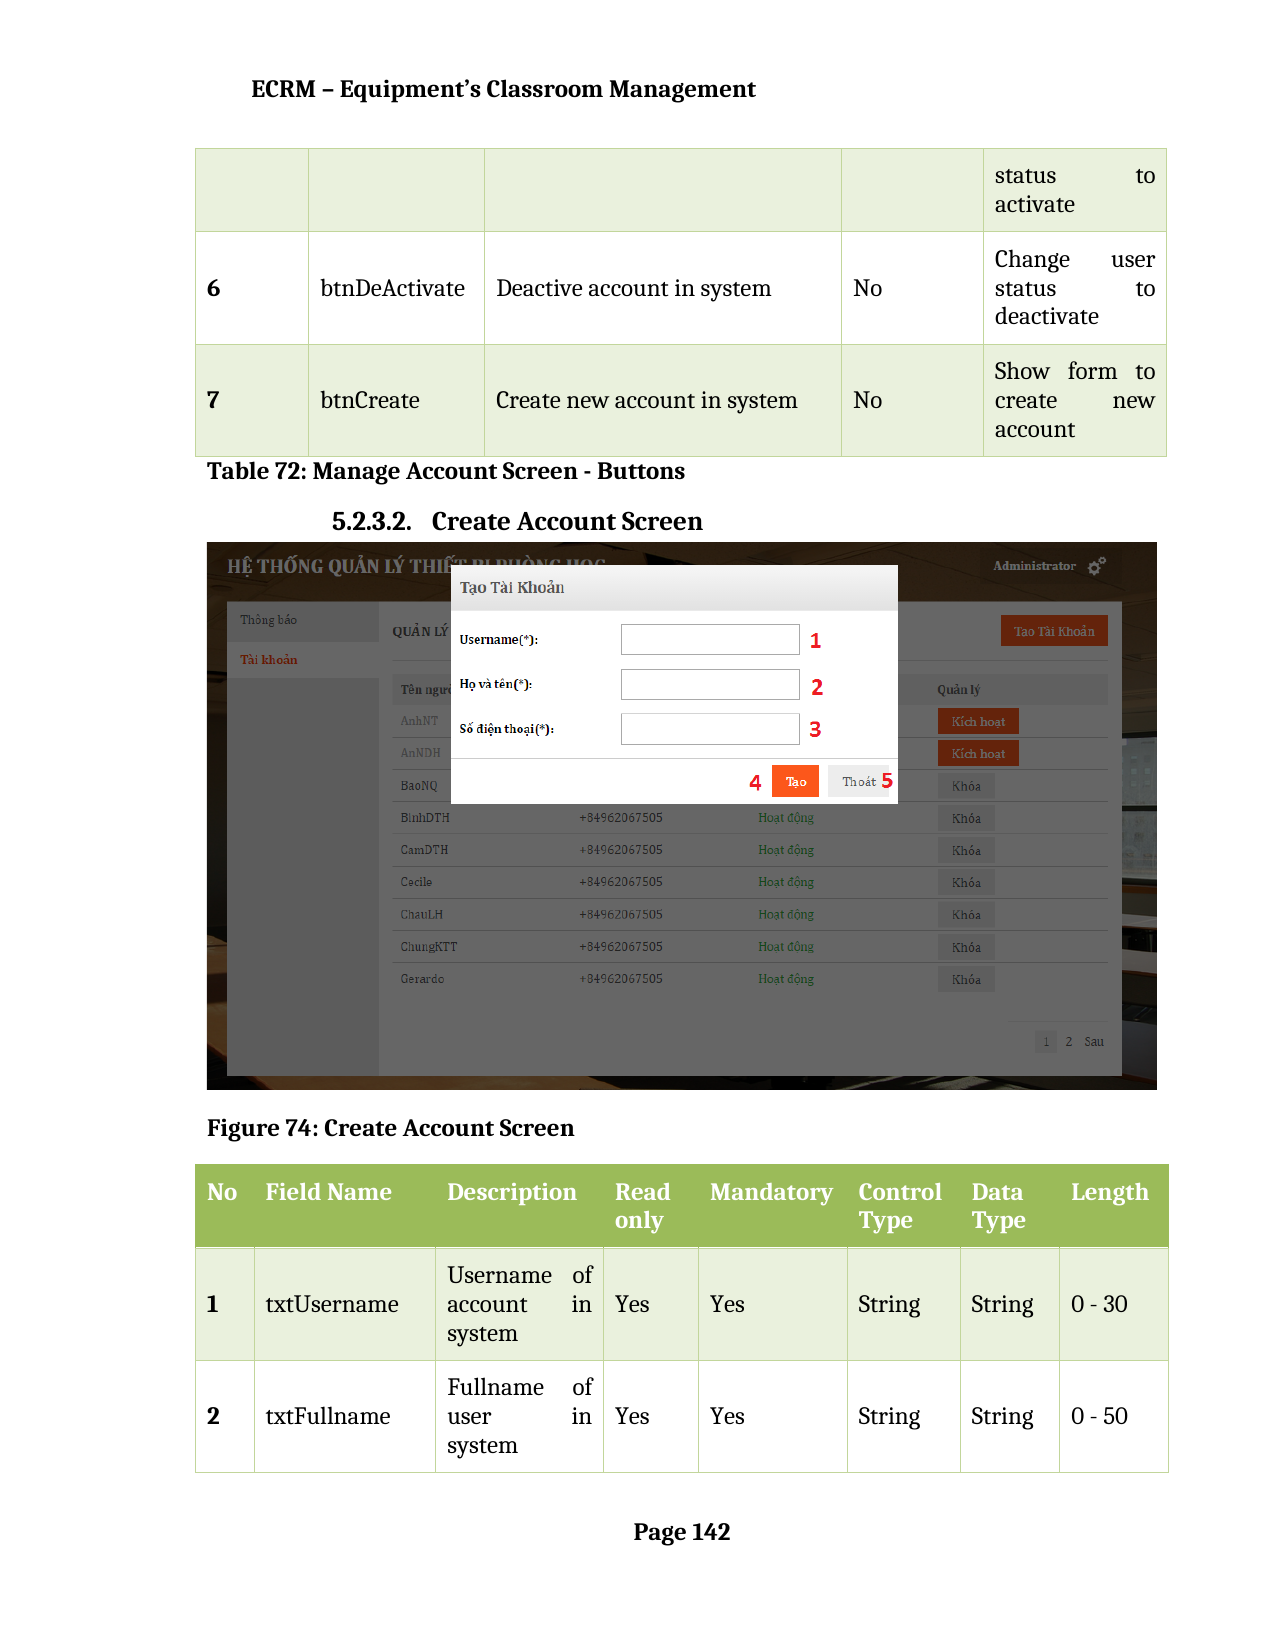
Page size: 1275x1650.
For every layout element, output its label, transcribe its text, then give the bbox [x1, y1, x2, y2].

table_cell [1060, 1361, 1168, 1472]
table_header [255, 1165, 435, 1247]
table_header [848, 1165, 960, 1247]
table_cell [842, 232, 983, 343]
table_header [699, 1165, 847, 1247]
text Figure : Create Account Screen [207, 1114, 1157, 1143]
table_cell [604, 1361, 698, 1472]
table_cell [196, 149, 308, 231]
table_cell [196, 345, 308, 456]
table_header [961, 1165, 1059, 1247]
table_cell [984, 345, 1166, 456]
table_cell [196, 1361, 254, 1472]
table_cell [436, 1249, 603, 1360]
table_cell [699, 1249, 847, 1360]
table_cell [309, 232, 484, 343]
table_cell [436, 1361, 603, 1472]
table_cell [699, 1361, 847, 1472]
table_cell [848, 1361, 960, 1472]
text Table : Manage Account Screen - Buttons [207, 457, 1157, 486]
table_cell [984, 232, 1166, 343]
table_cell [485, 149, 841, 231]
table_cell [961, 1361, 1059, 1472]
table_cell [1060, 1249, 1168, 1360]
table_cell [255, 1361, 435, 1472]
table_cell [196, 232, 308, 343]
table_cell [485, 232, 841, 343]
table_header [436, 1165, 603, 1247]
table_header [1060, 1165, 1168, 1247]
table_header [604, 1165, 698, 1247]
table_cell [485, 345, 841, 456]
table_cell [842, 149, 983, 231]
picture [206, 542, 1157, 1090]
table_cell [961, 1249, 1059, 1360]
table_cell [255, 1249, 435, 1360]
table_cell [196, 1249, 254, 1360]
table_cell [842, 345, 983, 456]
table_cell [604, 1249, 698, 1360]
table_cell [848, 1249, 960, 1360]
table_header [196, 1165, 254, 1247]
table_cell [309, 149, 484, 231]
list Create Account Screen [332, 506, 1157, 538]
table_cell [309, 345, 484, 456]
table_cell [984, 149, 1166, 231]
